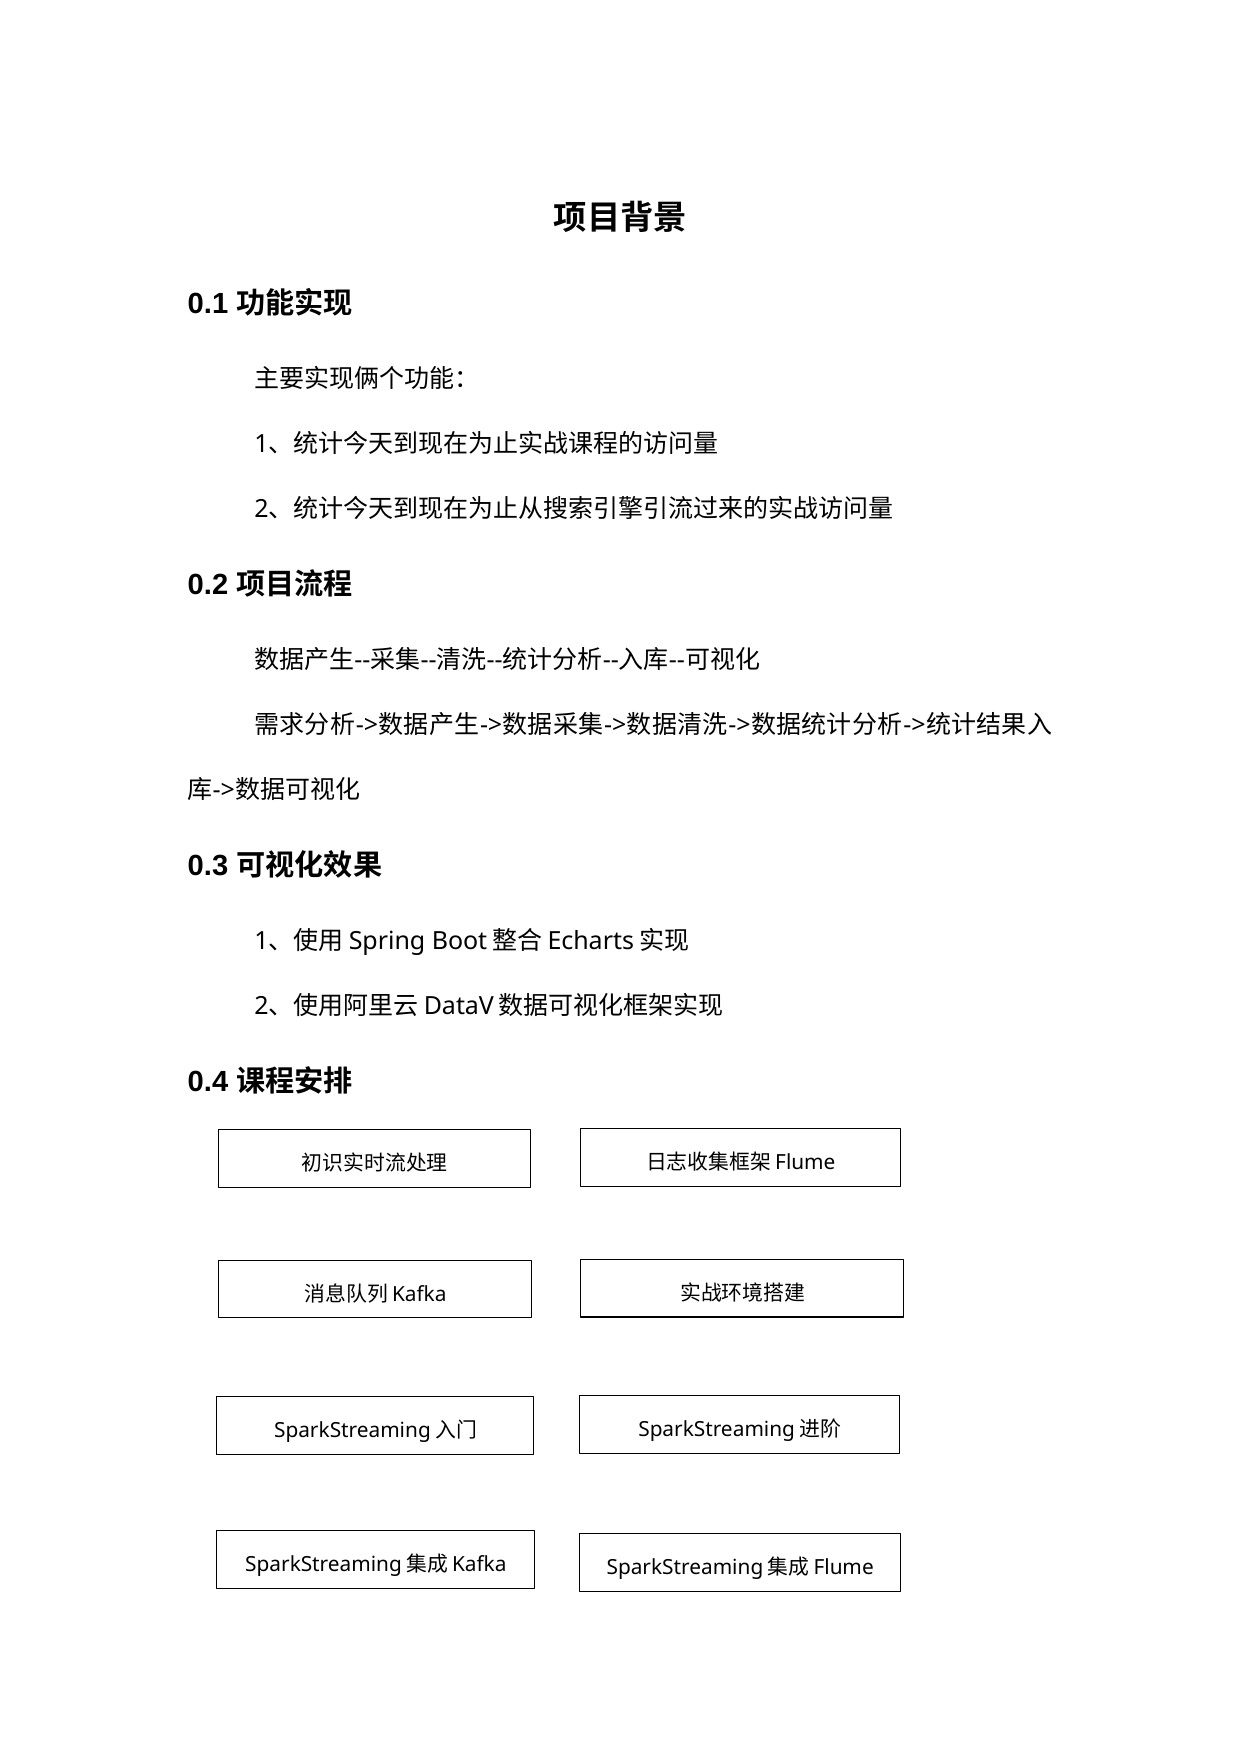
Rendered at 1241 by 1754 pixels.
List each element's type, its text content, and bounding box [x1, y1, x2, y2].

list 使用Spring Boot整合Echarts实现 [187, 906, 1053, 971]
text 主要实现俩个功能： [187, 344, 1053, 409]
list 使用阿里云DataV数据可视化框架实现 [187, 971, 1053, 1036]
subtitle 0.3 可视化效果 [187, 830, 1053, 895]
subtitle 项目背景 [187, 183, 1053, 248]
subtitle 0.2 项目流程 [187, 549, 1053, 614]
text 数据产生--采集--清洗--统计分析--入库--可视化 [187, 625, 1053, 690]
list 统计今天到现在为止从搜索引擎引流过来的实战访问量 [187, 474, 1053, 539]
subtitle 0.4 课程安排 [187, 1046, 1053, 1111]
subtitle 0.1 功能实现 [187, 269, 1053, 334]
text 需求分析->数据产生->数据采集->数据清洗->数据统计分析->统计结果入库->数据可视化 [187, 690, 1053, 820]
list 统计今天到现在为止实战课程的访问量 [187, 409, 1053, 474]
